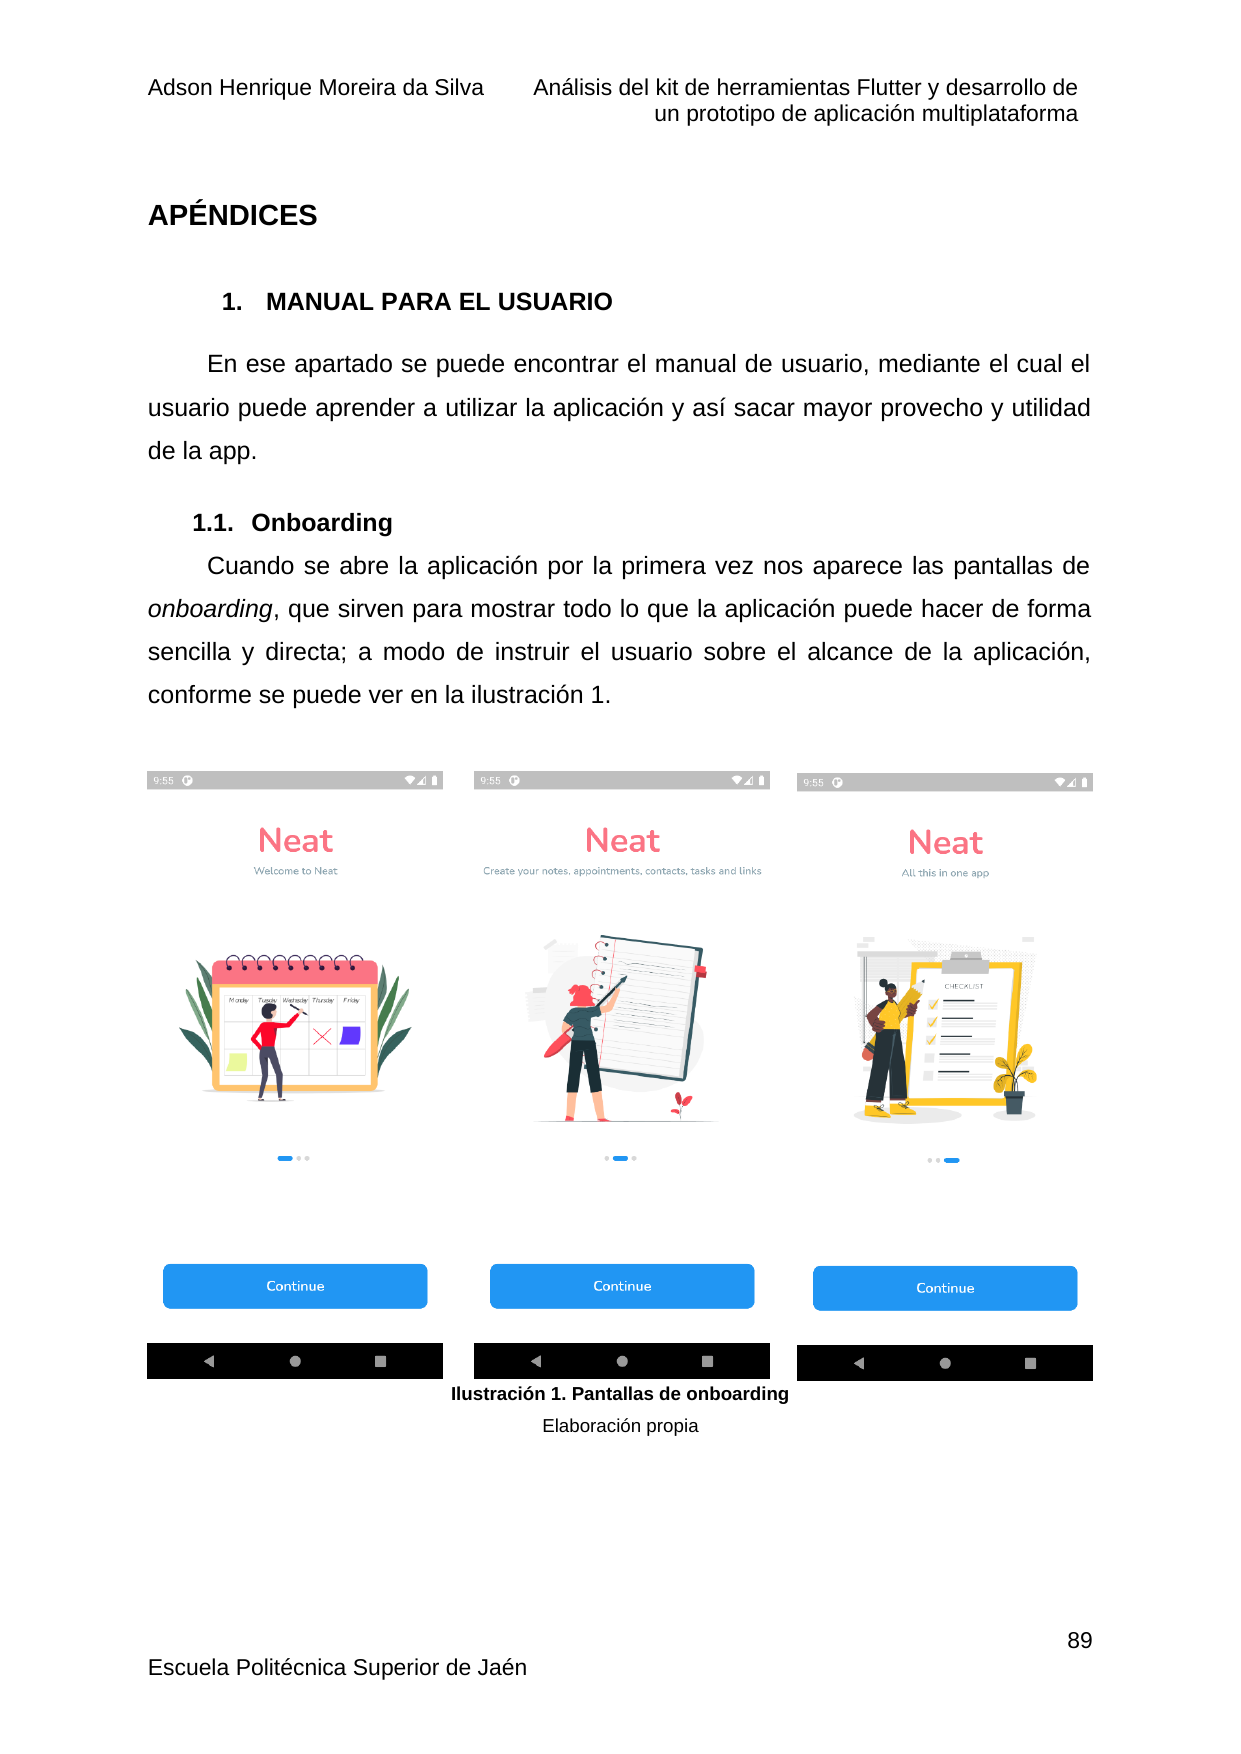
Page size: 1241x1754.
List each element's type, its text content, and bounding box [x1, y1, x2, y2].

list Onboarding [192, 508, 1092, 537]
subtitle APÉNDICES [148, 198, 1092, 231]
text En ese apartado se puede encontrar el manual de usuario, mediante el cual el usuario puede aprender a utilizar la aplicación y así sacar mayor provecho y utilidad de la app. [148, 349, 1092, 464]
picture [147, 771, 443, 1379]
picture [797, 773, 1093, 1381]
list MANUAL PARA EL USUARIO [222, 287, 1092, 316]
text Cuando se abre la aplicación por la primera vez nos aparece las pantallas de onboarding, que sirven para mostrar todo lo que la aplicación puede hacer de forma sencilla y directa; a modo de instruir el usuario sobre el alcance de la aplicación, conforme se puede ver en la ilustración 1. [148, 551, 1092, 709]
picture [474, 771, 770, 1379]
